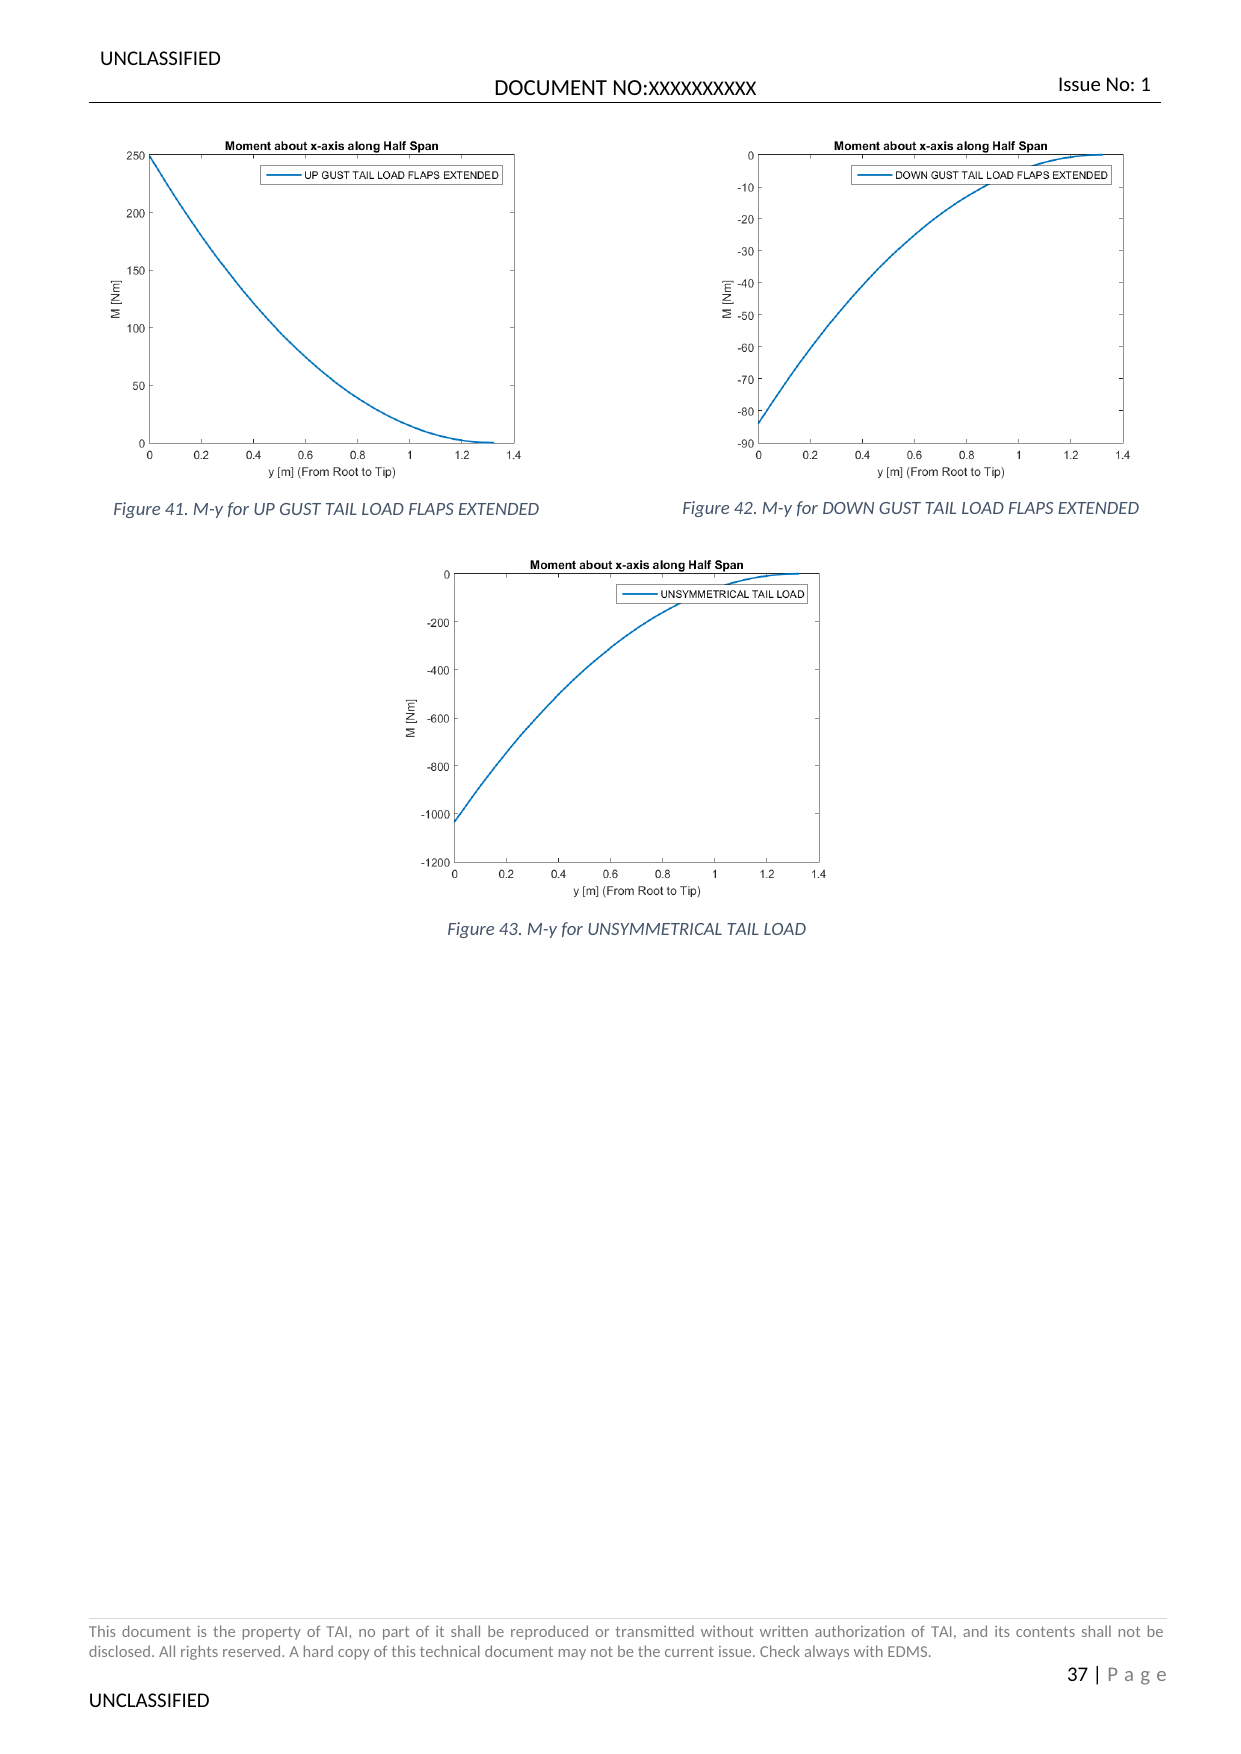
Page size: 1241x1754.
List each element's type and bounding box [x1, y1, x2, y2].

picture [393, 547, 863, 900]
picture [88, 128, 558, 481]
picture [697, 128, 1167, 481]
